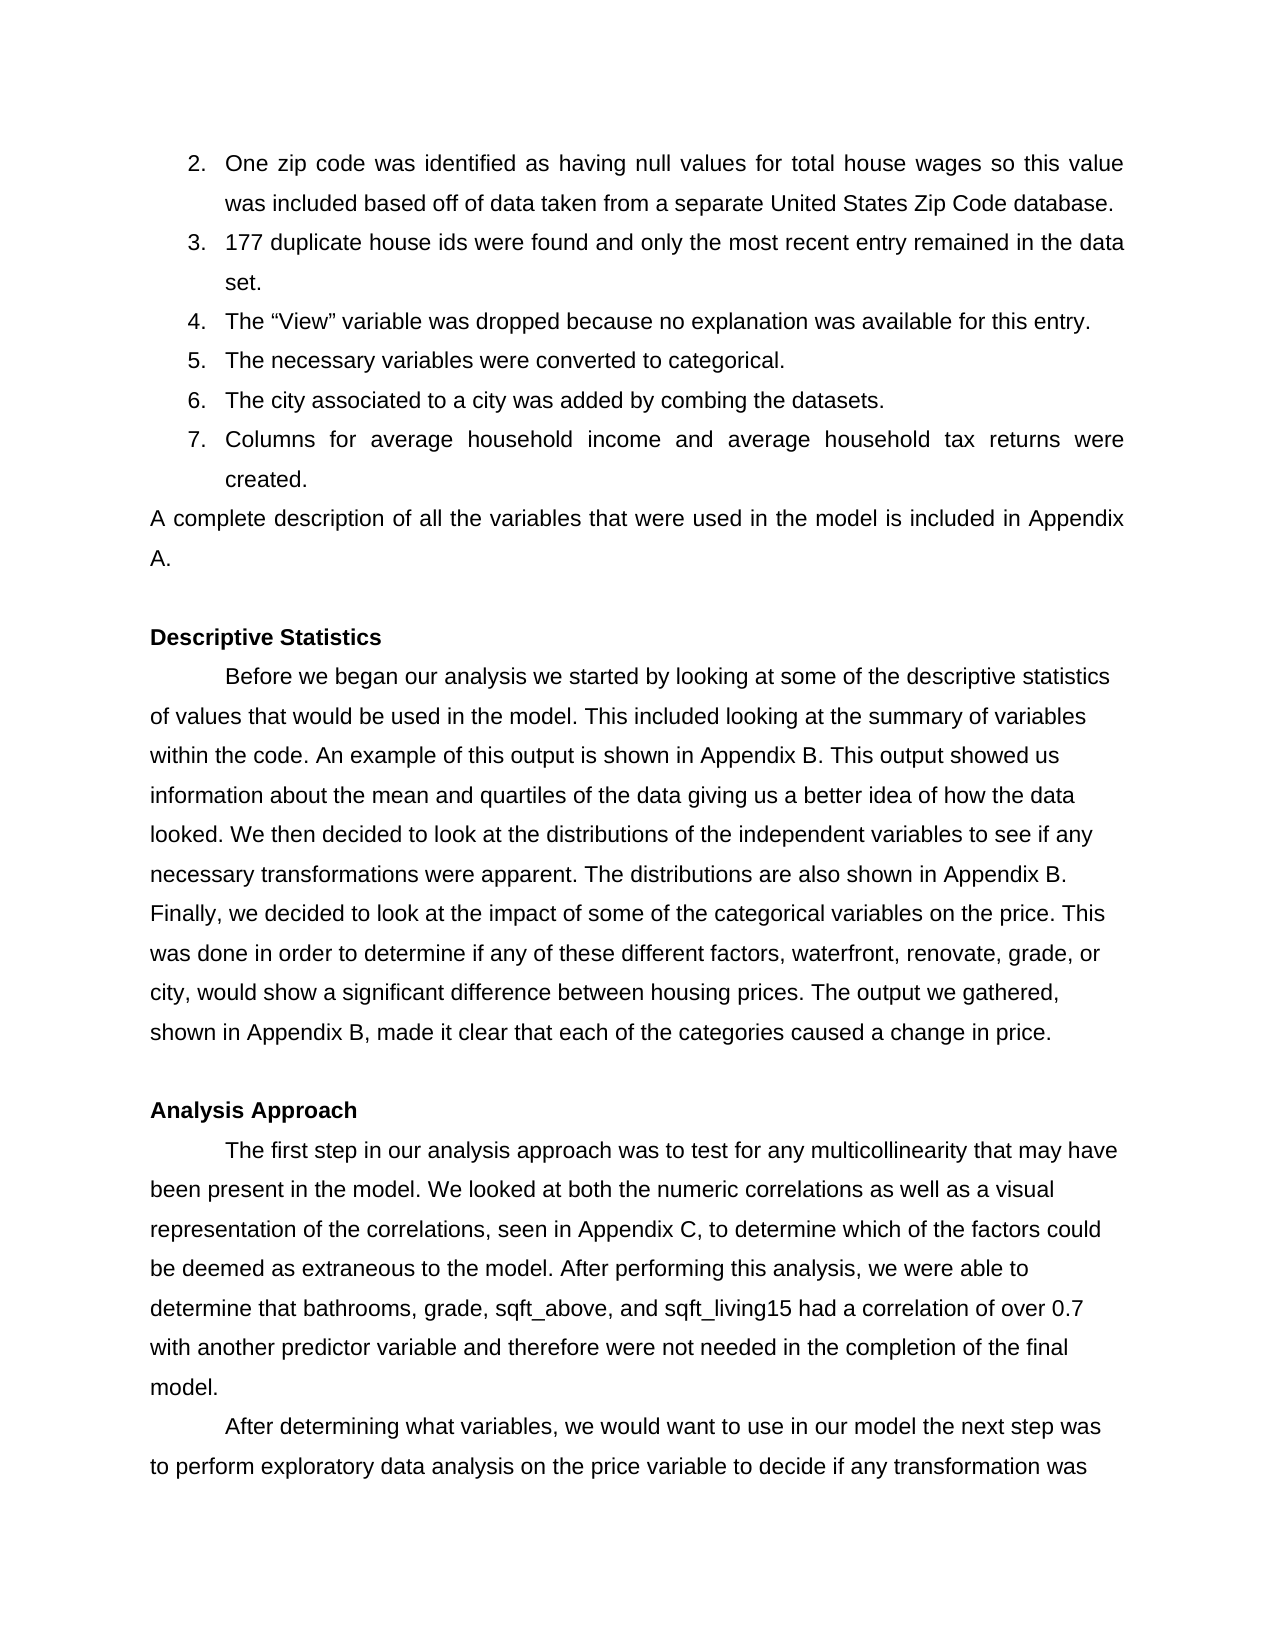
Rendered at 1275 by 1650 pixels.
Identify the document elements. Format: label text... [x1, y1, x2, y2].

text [150, 1413, 1125, 1479]
list 177 duplicate house ids were found and only the most recent entry remained in the data set. [187, 229, 1125, 295]
list One zip code was identified as having null values for total house wages so this value was included based off of data taken from a separate United States Zip Code database. [187, 150, 1125, 216]
list The “View” variable was dropped because no explanation was available for this entry. [187, 308, 1125, 334]
list Columns for average household income and average household tax returns were created. [187, 426, 1125, 492]
list The necessary variables were converted to categorical. [187, 347, 1125, 374]
list The city associated to a city was added by combing the datasets. [187, 387, 1125, 413]
text Analysis Approach [150, 1097, 1125, 1124]
text The first step in our analysis approach was to test for any multicollinearity that may have been present in the model. We looked at both the numeric correlations as well as a visual representation of the correlations, seen in Appendix C, to determine which of the factors could be deemed as extraneous to the model. After performing this analysis, we were able to determine that bathrooms, grade, sqft_above, and sqft_living15 had a correlation of over 0.7 with another predictor variable and therefore were not needed in the completion of the final model. [150, 1137, 1125, 1400]
text Before we began our analysis we started by looking at some of the descriptive statistics of values that would be used in the model. This included looking at the summary of variables within the code. An example of this output is shown in Appendix B. This output showed us information about the mean and quartiles of the data giving us a better idea of how the data looked. We then decided to look at the distributions of the independent variables to see if any necessary transformations were apparent. The distributions are also shown in Appendix B. Finally, we decided to look at the impact of some of the categorical variables on the price. This was done in order to determine if any of these different factors, waterfront, renovate, grade, or city, would show a significant difference between housing prices. The output we gathered, shown in Appendix B, made it clear that each of the categories caused a change in price. [150, 663, 1125, 1045]
text A complete description of all the variables that were used in the model is included in Appendix A. [150, 505, 1125, 571]
text Descriptive Statistics [150, 624, 1125, 650]
